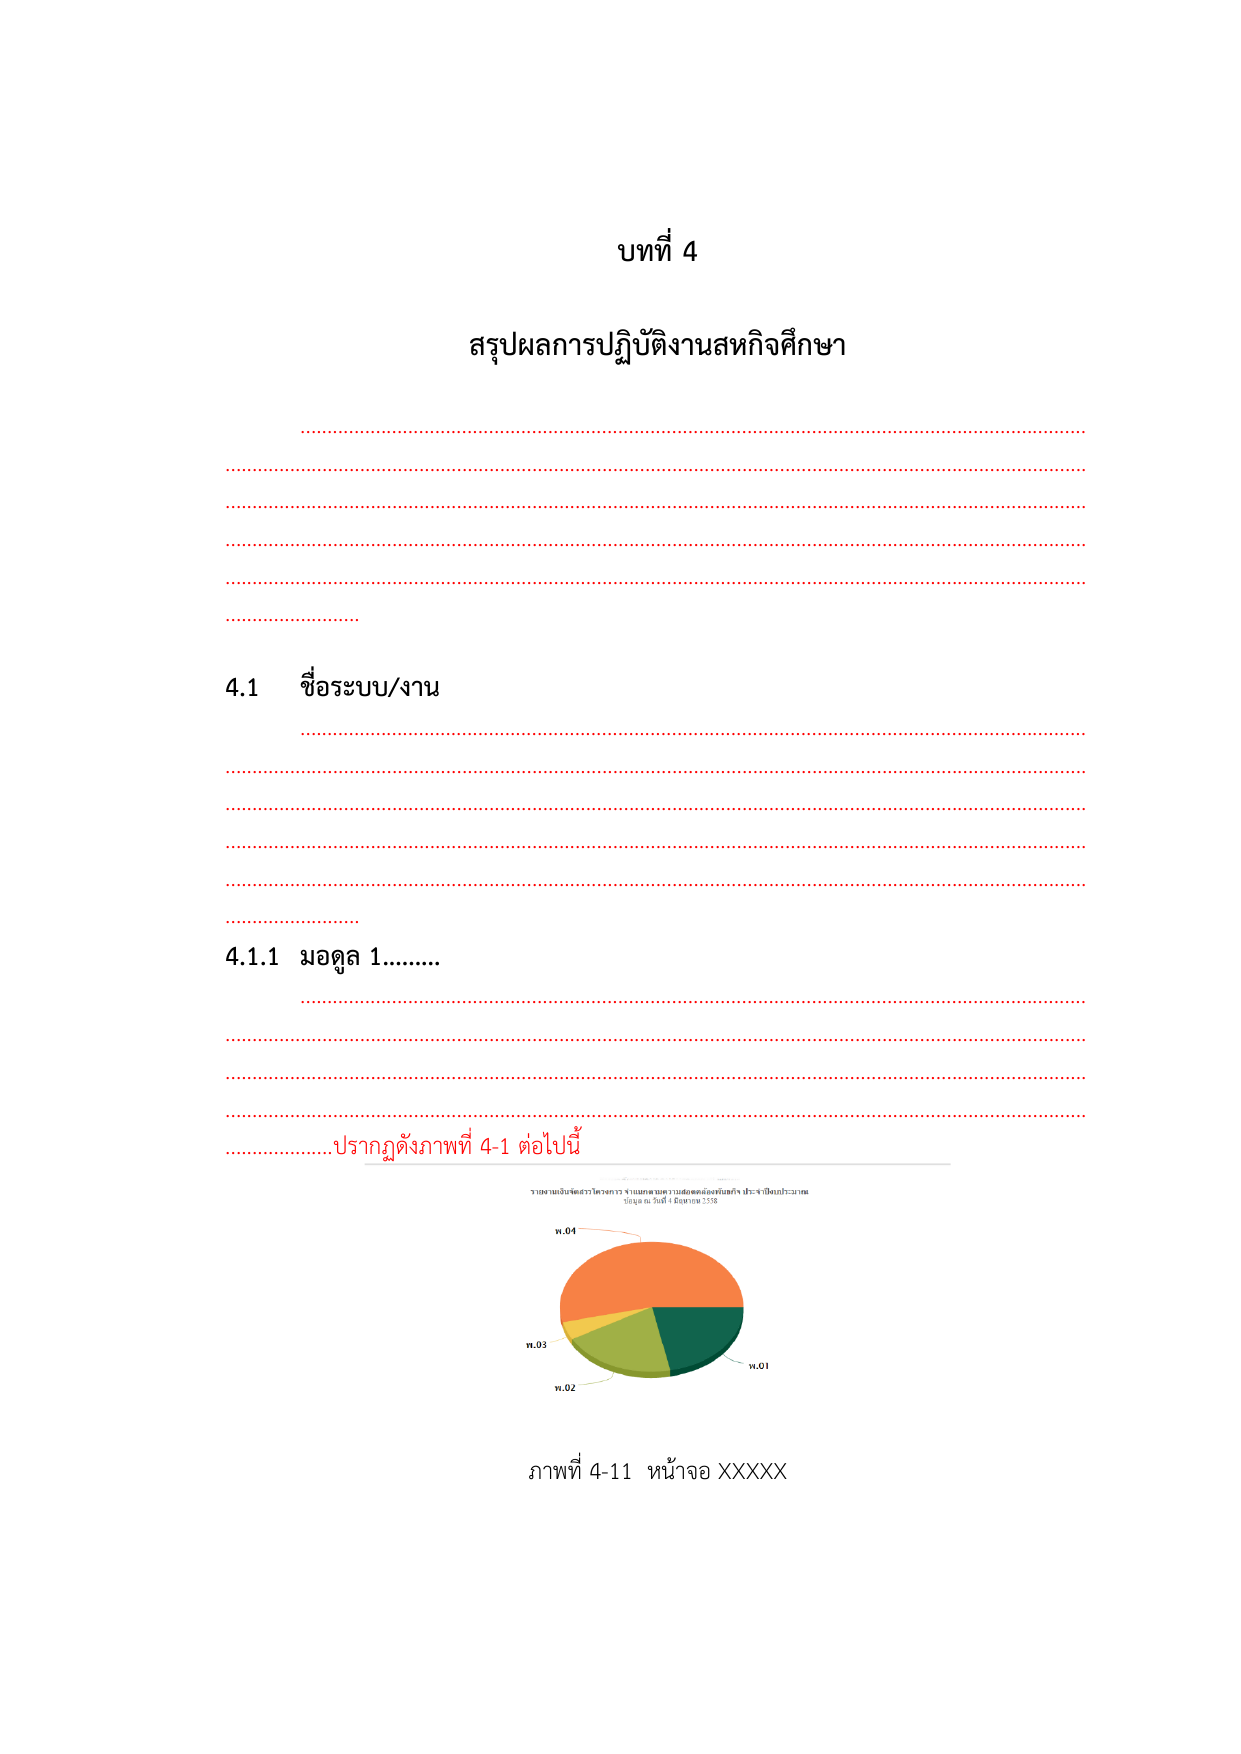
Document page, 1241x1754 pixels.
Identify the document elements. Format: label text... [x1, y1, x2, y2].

subtitle ชื่อระบบ/งาน [225, 663, 1090, 706]
text ........................................................................................................................................................................................................................................................................................................................................................................................................................................................................................................................................................................................................................................................................................................................................................................................................................................... [225, 706, 1090, 932]
subtitle สรุปผลการปฏิบัติงานสหกิจศึกษา [225, 225, 1090, 366]
picture [364, 1163, 951, 1417]
subtitle มอดูล1......... [225, 932, 1090, 974]
text ........................................................................................................................................................................................................................................................................................................................................................................................................................................................................................................................................................................................................................................................................................................................................................................................................................................... [225, 404, 1090, 630]
text ......................................................................................................................................................................................................................................................................................................................................................................................................................................................................................................................................................................................................................................................................ปรากฏดังภาพที่ 4-1 ต่อไปนี้ [225, 974, 1090, 1163]
